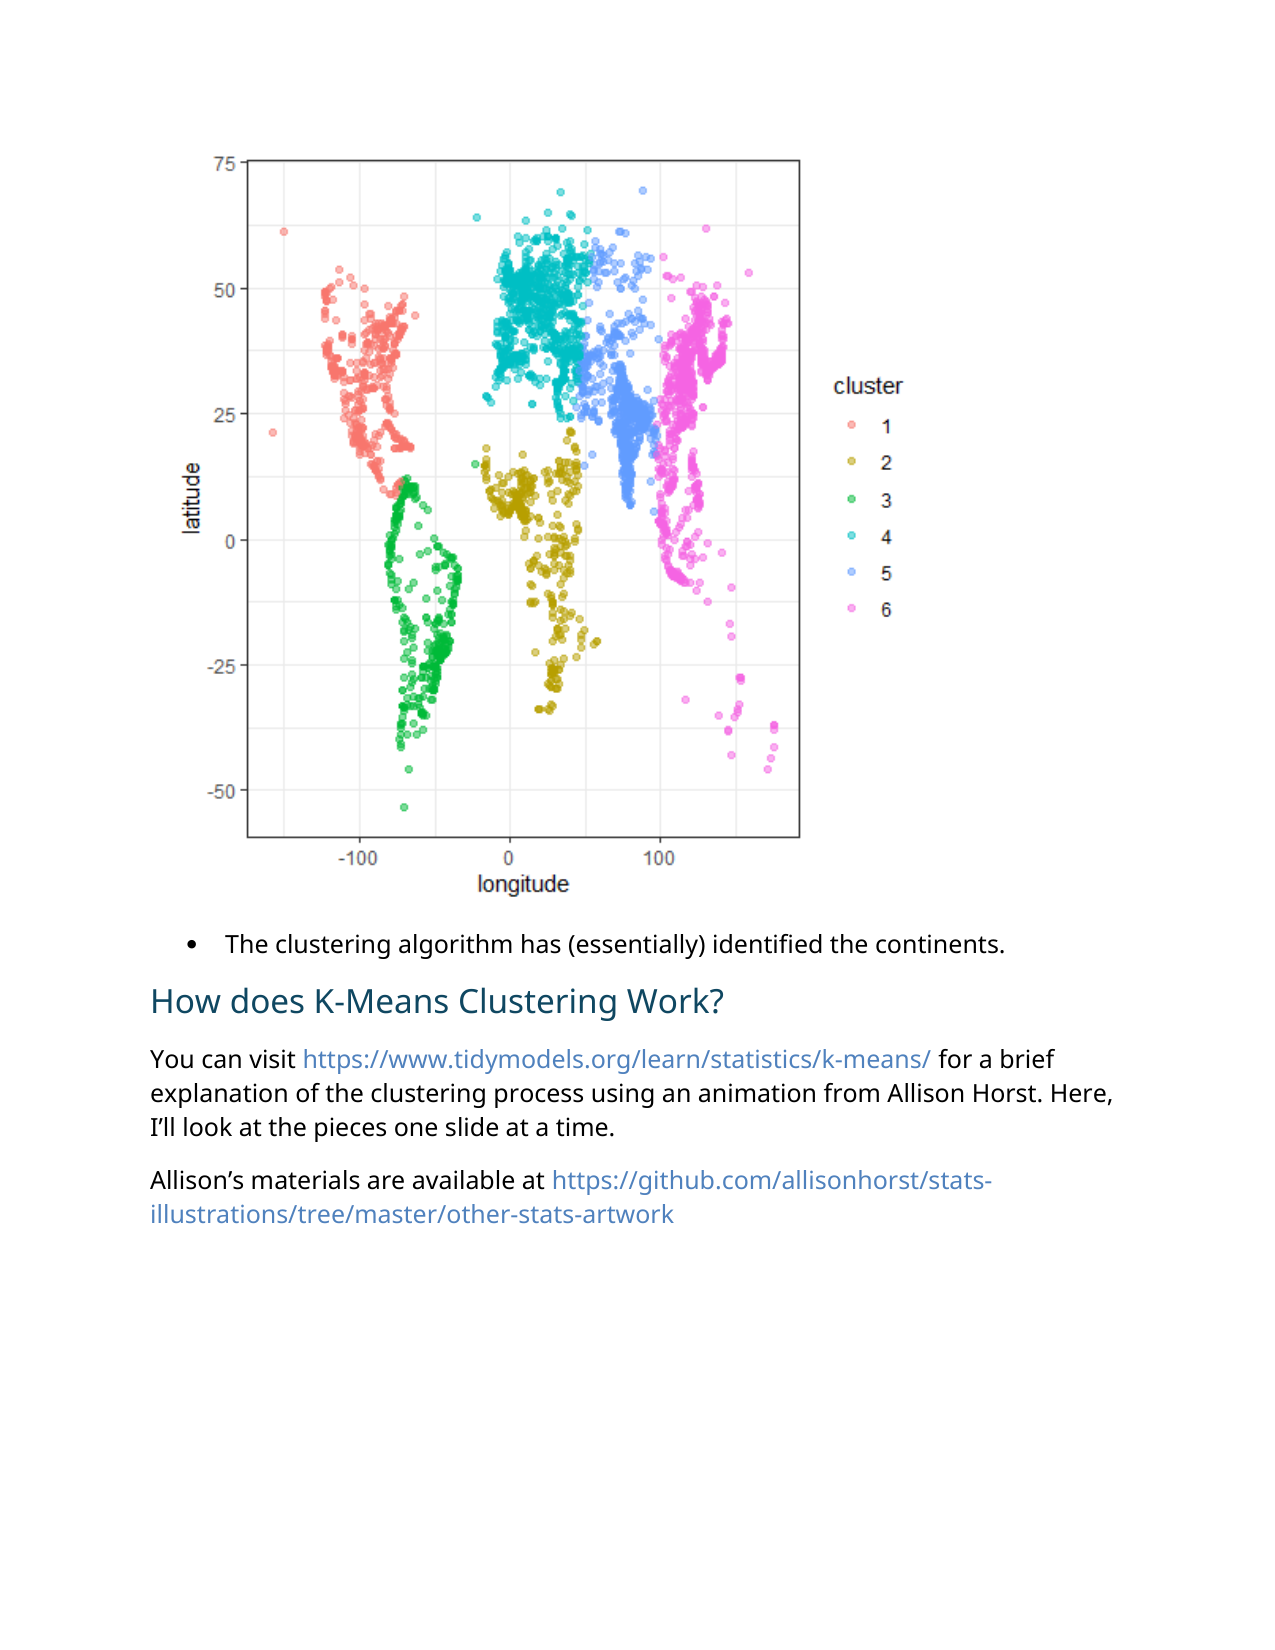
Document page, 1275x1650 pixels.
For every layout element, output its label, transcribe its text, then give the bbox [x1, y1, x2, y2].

text You can visit https://www.tidymodels.org/learn/statistics/k-means/ for a brief explanation of the clustering process using an animation from Allison Horst. Here, I’ll look at the pieces one slide at a time. [150, 1042, 1125, 1144]
subtitle How does K-Means Clustering Work? [150, 977, 1125, 1023]
picture [168, 150, 927, 908]
list The clustering algorithm has (essentially) identified the continents. [187, 927, 1125, 961]
text Allison’s materials are available at https://github.com/allisonhorst/stats-illustrations/tree/master/other-stats-artwork [150, 1162, 1125, 1231]
